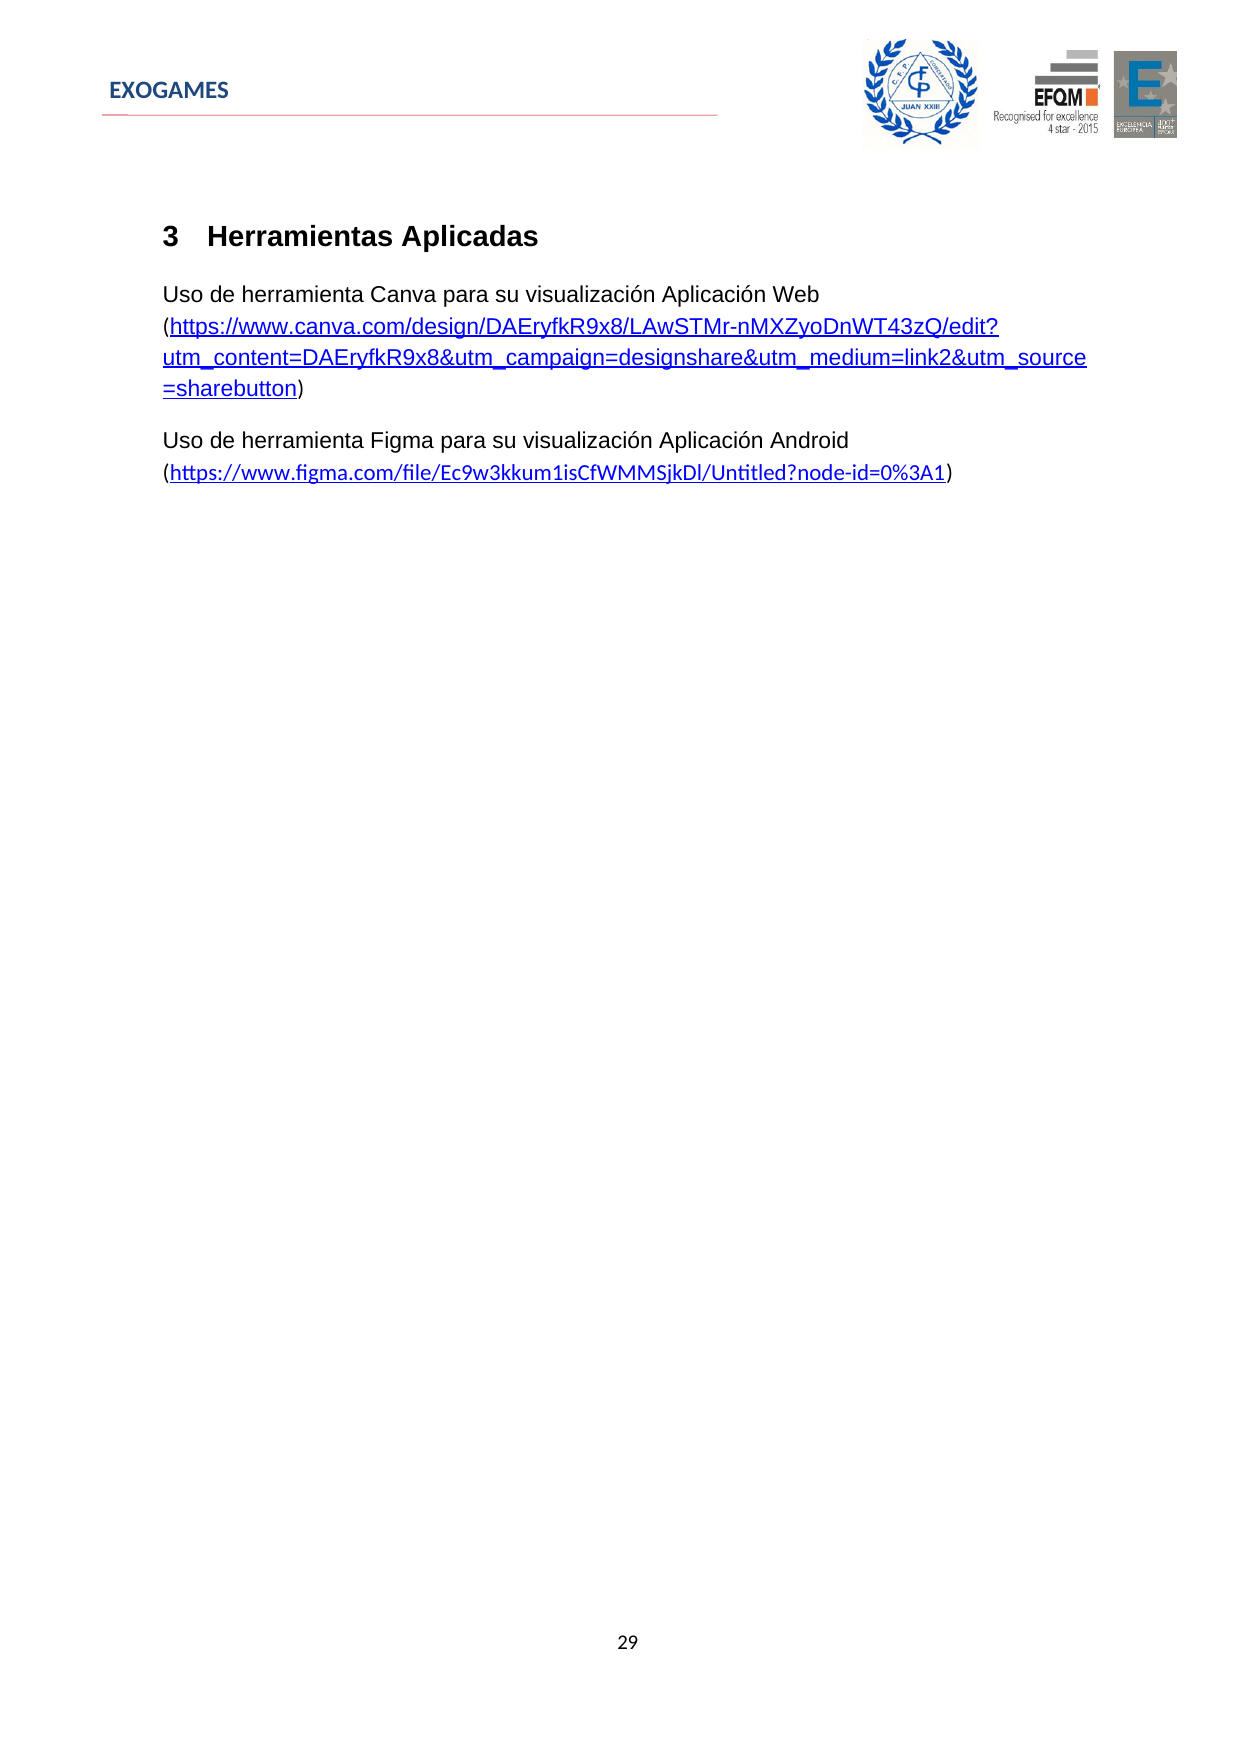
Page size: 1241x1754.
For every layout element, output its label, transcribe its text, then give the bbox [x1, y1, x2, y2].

text Uso de herramienta Canva para su visualización Aplicación Web (https://www.canva.com/design/DAEryfkR9x8/LAwSTMr-nMXZyoDnWT43zQ/edit?utm_content=DAEryfkR9x8&utm_campaign=designshare&utm_medium=link2&utm_source=sharebutton) [162, 281, 1092, 402]
picture [862, 39, 980, 152]
text Uso de herramienta Figma para su visualización Aplicación Android (https://www.figma.com/file/Ec9w3kkum1isCfWMMSjkDl/Untitled?node-id=0%3A1) [162, 427, 1092, 486]
subtitle Herramientas Aplicadas [162, 218, 1092, 252]
picture [1113, 51, 1177, 138]
